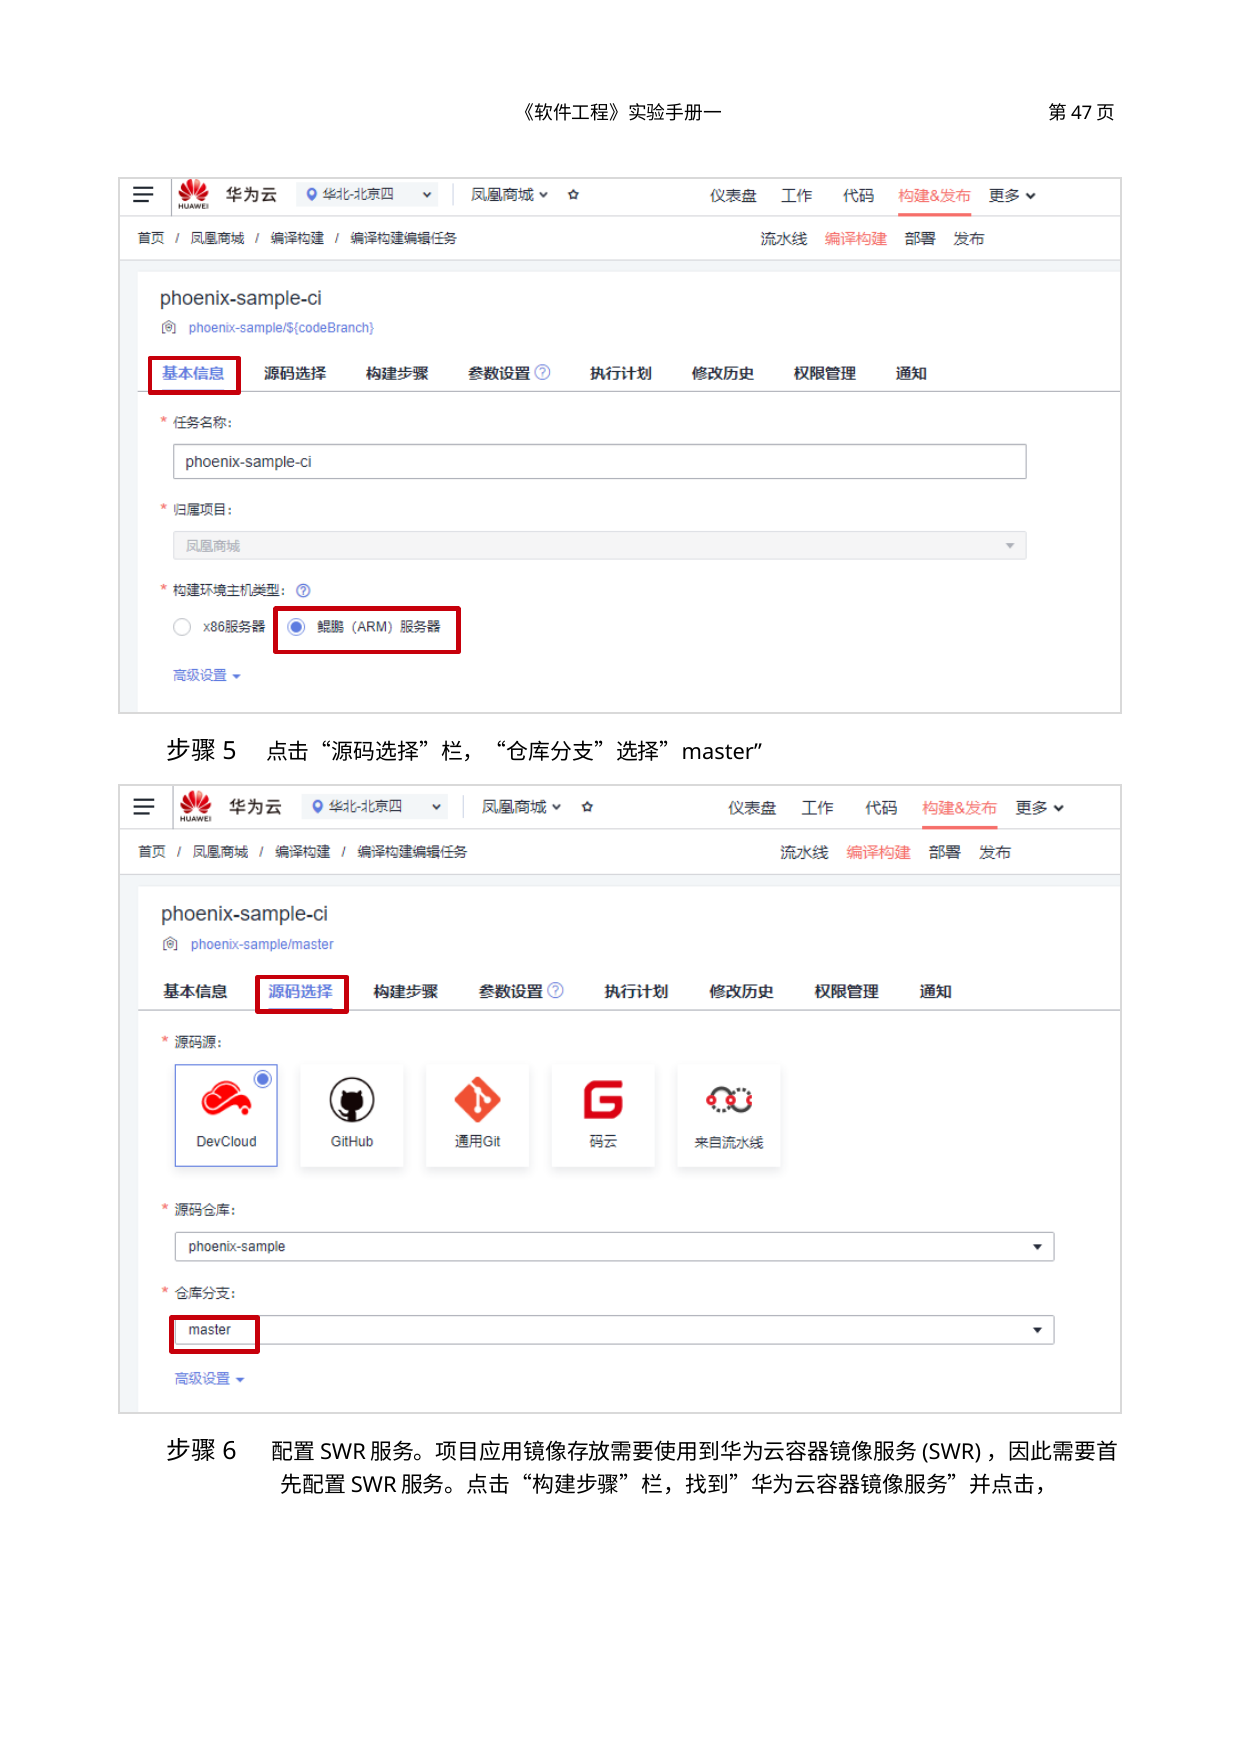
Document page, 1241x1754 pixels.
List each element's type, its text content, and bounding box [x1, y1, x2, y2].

picture [120, 179, 1120, 712]
text 配置SWR服务。项目应用镜像存放需要使用到华为云容器镜像服务 (SWR) ，因此需要首先配置SWR服务。点击“构建步骤”栏，找到”华为云容器镜像服务”并点击， [236, 1431, 1122, 1499]
picture [120, 786, 1120, 1412]
text 点击“源码选择”栏，“仓库分支”选择”master” [236, 731, 1122, 767]
